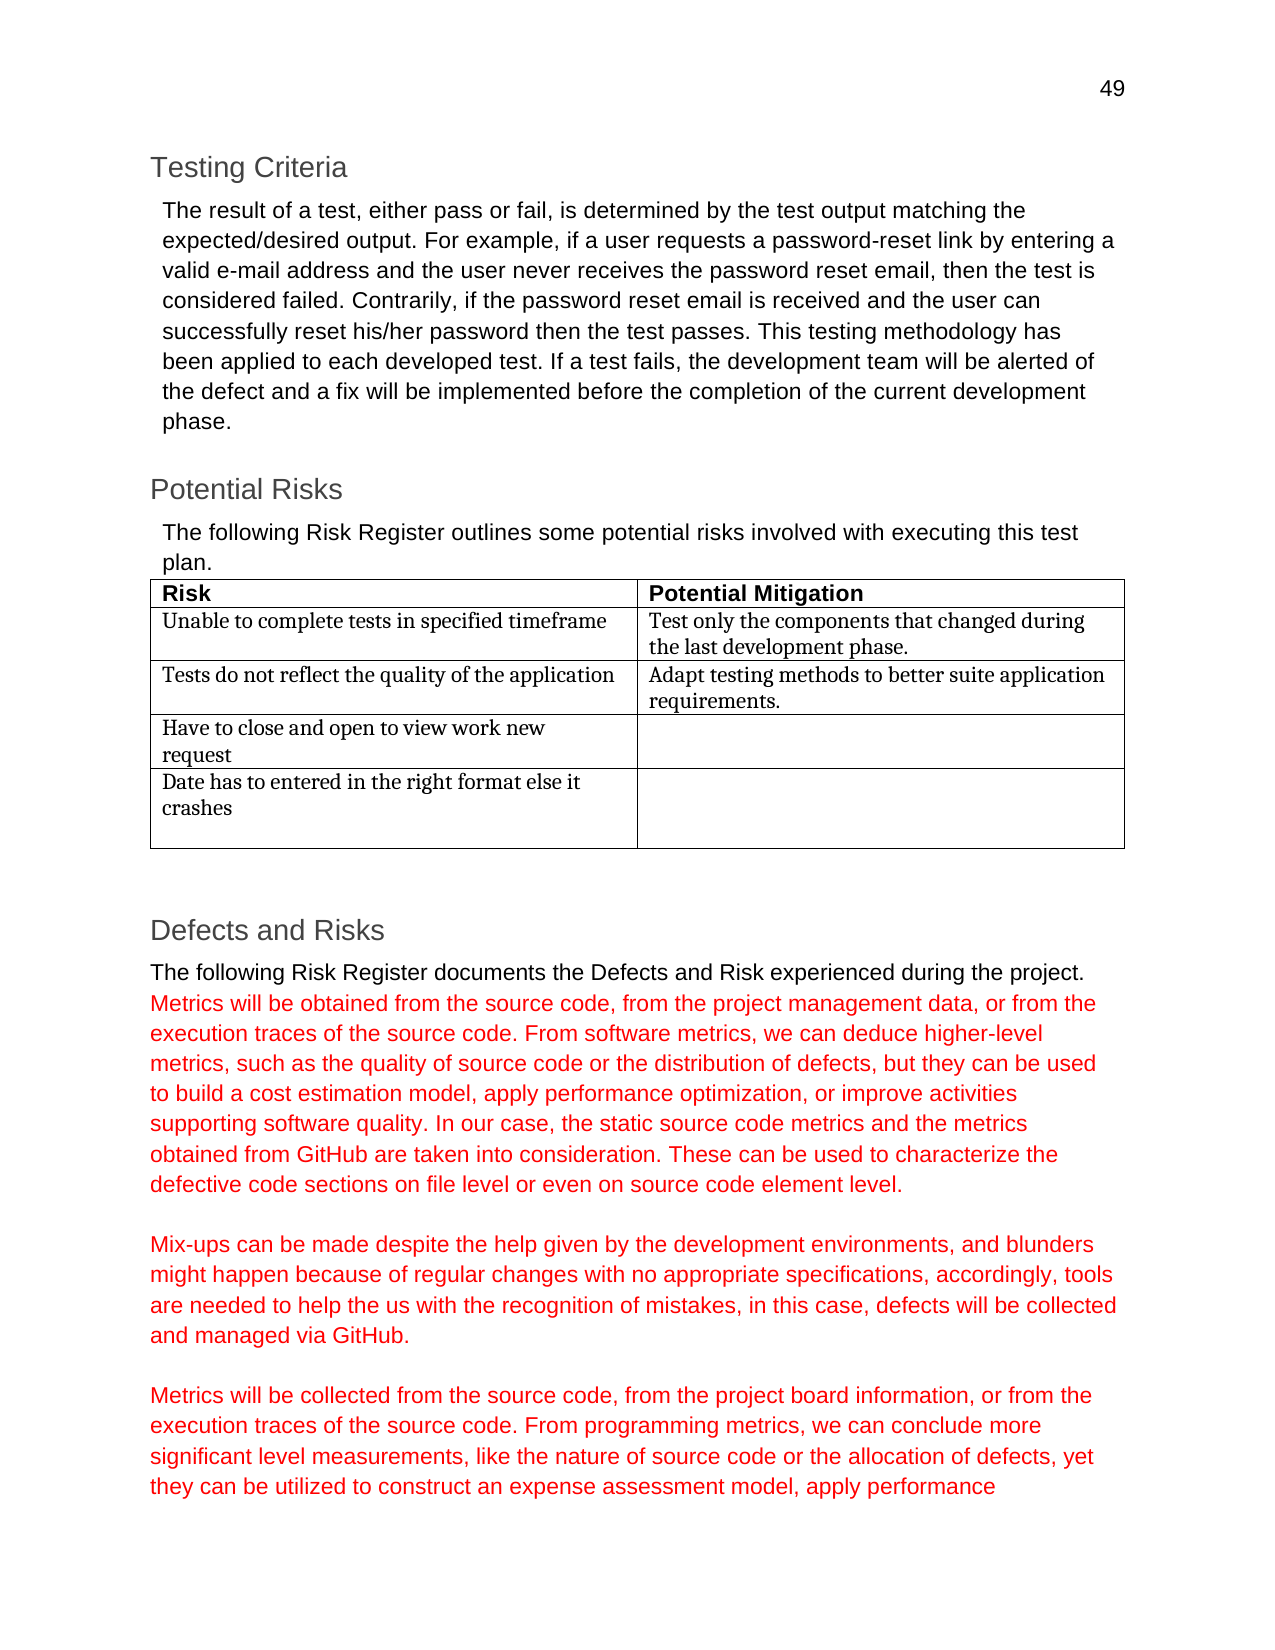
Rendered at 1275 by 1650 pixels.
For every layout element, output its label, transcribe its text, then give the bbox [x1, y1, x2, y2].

table_cell [638, 769, 1124, 848]
text The following Risk Register documents the Defects and Risk experienced during the project. [150, 959, 1119, 986]
text Mix-ups can be made despite the help given by the development environments, and blunders might happen because of regular changes with no appropriate specifications, accordingly, tools are needed to help the us with the recognition of mistakes, in this case, defects will be collected and managed via GitHub. [150, 1231, 1119, 1348]
table_header Potential Mitigation [638, 580, 1124, 607]
subtitle Potential Risks [150, 472, 1125, 505]
table_cell Date has to entered in the right format else it crashes [151, 769, 637, 848]
text The following Risk Register outlines some potential risks involved with executing this test plan. [162, 519, 1119, 575]
table_header Risk [151, 580, 637, 607]
table_cell [638, 715, 1124, 768]
text The result of a test, either pass or fail, is determined by the test output matching the expected/desired output. For example, if a user requests a password-reset link by entering a valid e-mail address and the user never receives the password reset email, then the test is considered failed. Contrarily, if the password reset email is received and the user can successfully reset his/her password then the test passes. This testing methodology has been applied to each developed test. If a test fails, the development team will be alerted of the defect and a fix will be implemented before the completion of the current development phase. [162, 197, 1119, 435]
text Metrics will be obtained from the source code, from the project management data, or from the execution traces of the source code. From software metrics, we can deduce higher-level metrics, such as the quality of source code or the distribution of defects, but they can be used to build a cost estimation model, apply performance optimization, or improve activities supporting software quality. In our case, the static source code metrics and the metrics obtained from GitHub are taken into consideration. These can be used to characterize the defective code sections on file level or even on source code element level. [150, 989, 1119, 1197]
table_cell Adapt testing methods to better suite application requirements. [638, 661, 1124, 714]
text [150, 1382, 1119, 1499]
table_cell Unable to complete tests in specified timeframe [151, 608, 637, 660]
subtitle Defects and Risks [150, 912, 1125, 946]
table_cell Test only the components that changed during the last development phase. [638, 608, 1124, 660]
table_cell Have to close and open to view work new request [151, 715, 637, 768]
subtitle Testing Criteria [150, 150, 1125, 183]
table_cell Tests do not reflect the quality of the application [151, 661, 637, 714]
